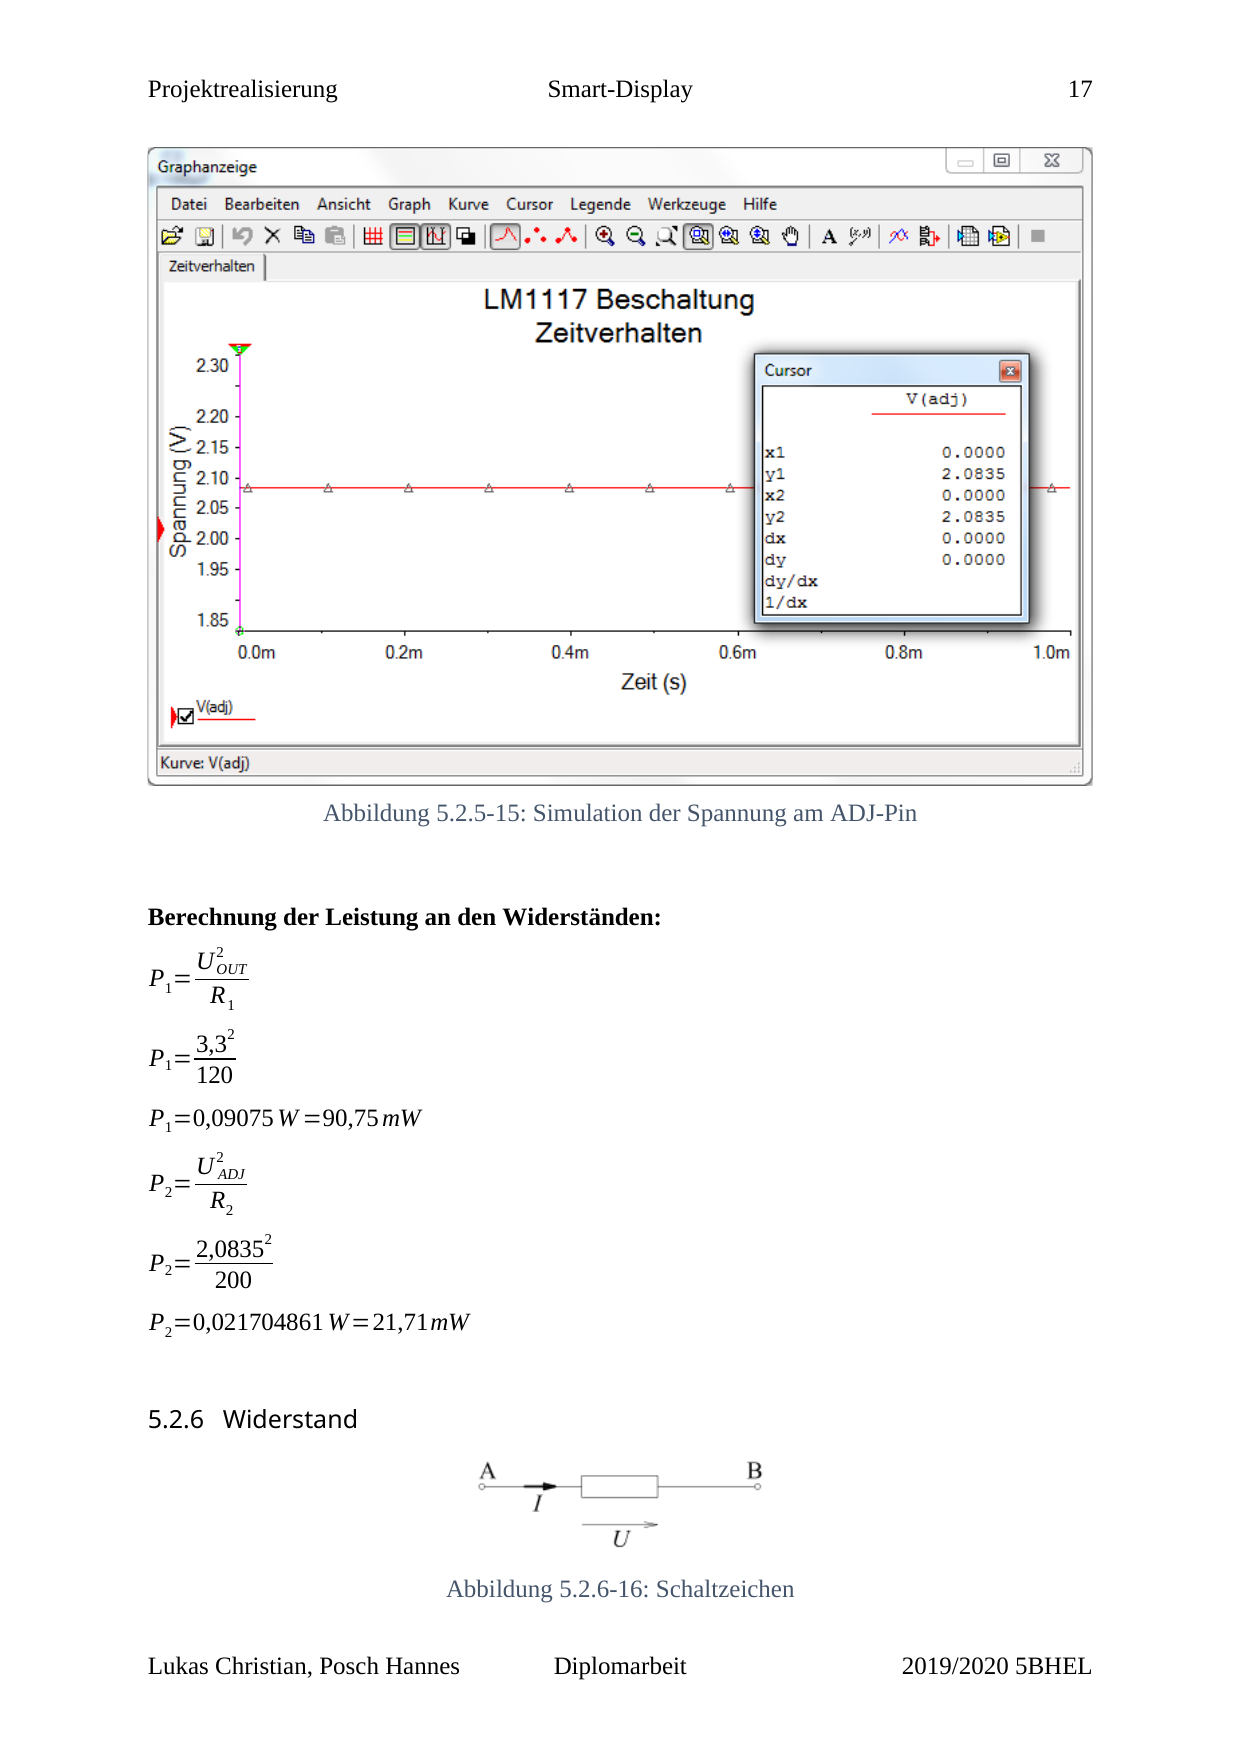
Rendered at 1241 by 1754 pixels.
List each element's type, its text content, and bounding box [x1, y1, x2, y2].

picture [472, 1447, 768, 1562]
subtitle Widerstand [148, 1400, 1093, 1435]
picture [147, 147, 1093, 786]
text Berechnung der Leistung an den Widerständen: [148, 896, 1093, 931]
